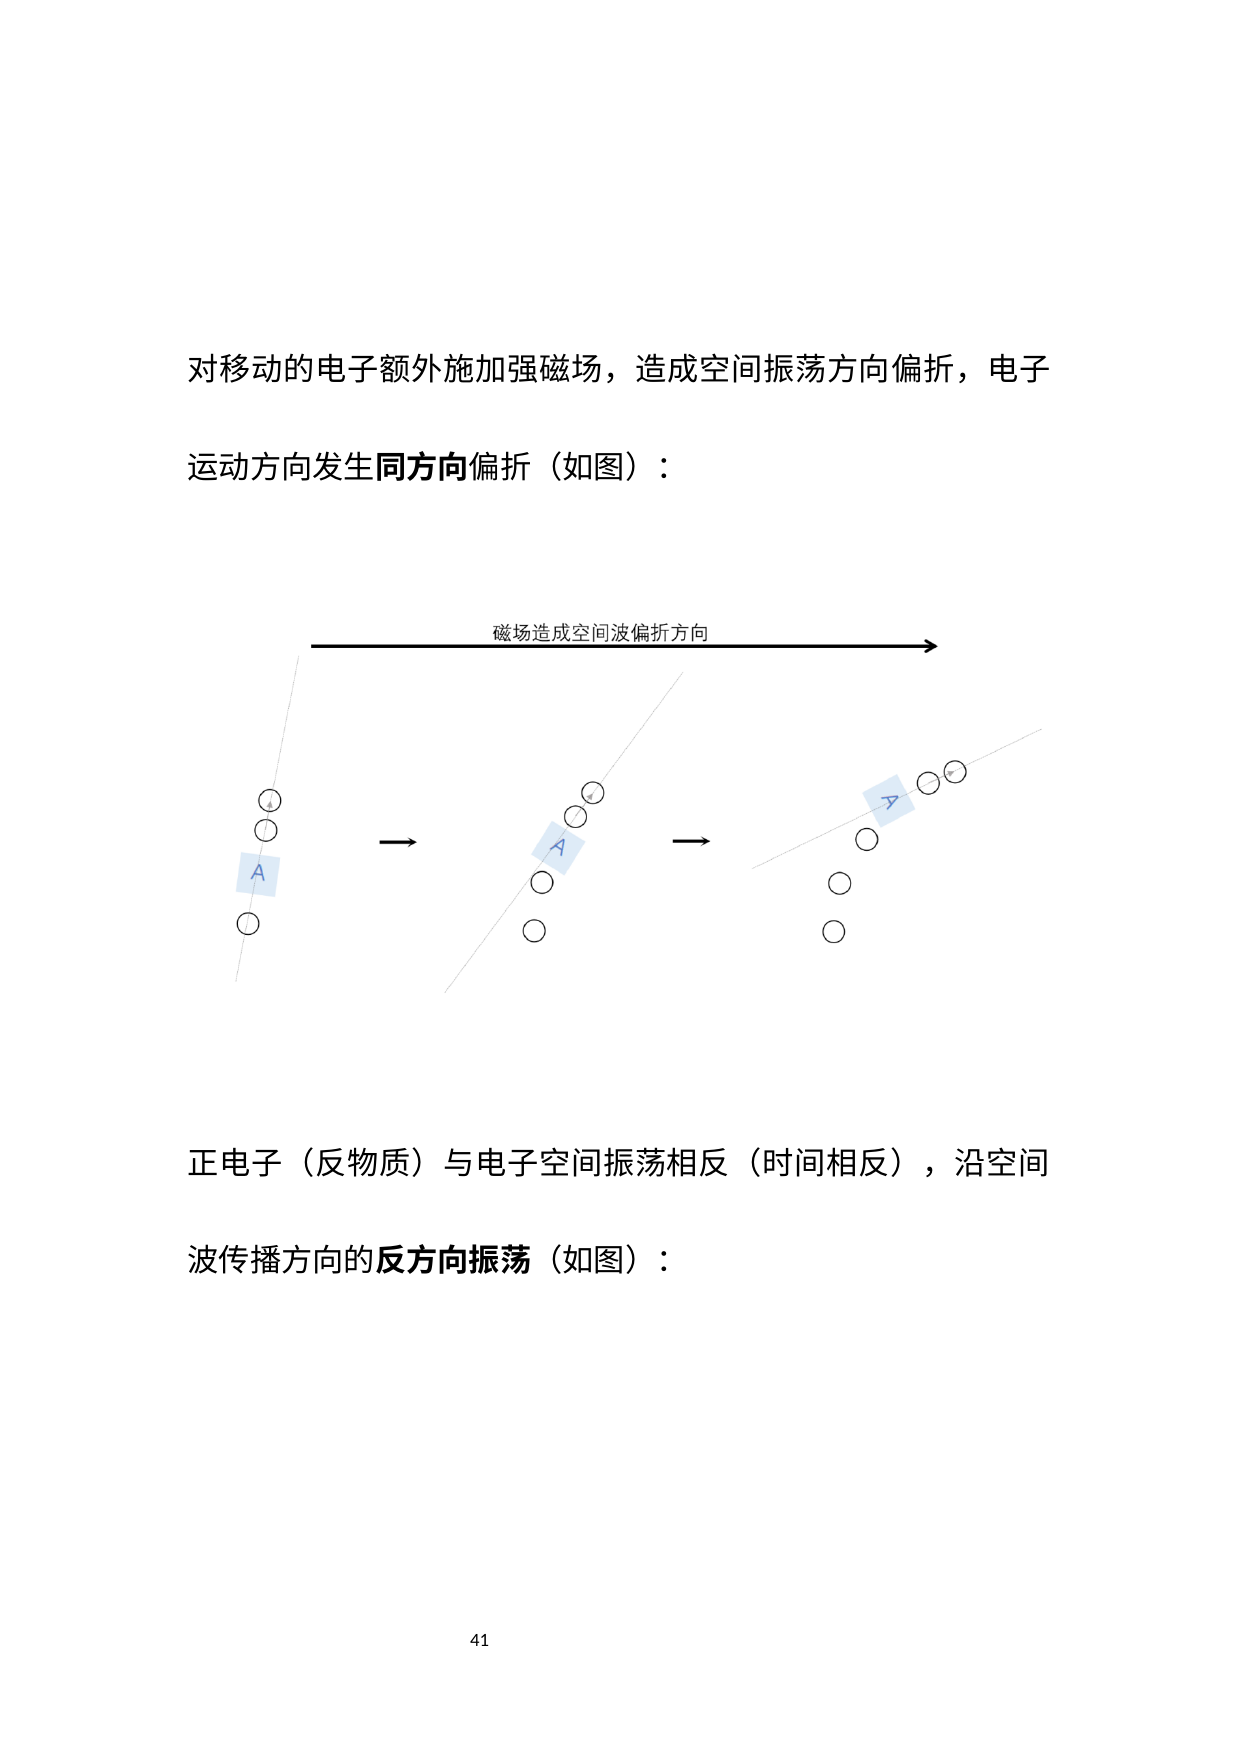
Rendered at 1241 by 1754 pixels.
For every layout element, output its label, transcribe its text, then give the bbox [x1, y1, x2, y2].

list 正电子（反物质）与电子空间振荡相反（时间相反），沿空间波传播方向的反方向振荡（如图）： [187, 1128, 1053, 1290]
list 对移动的电子额外施加强磁场，造成空间振荡方向偏折，电子运动方向发生同方向偏折（如图）： [187, 334, 1053, 497]
picture [187, 605, 1052, 1005]
